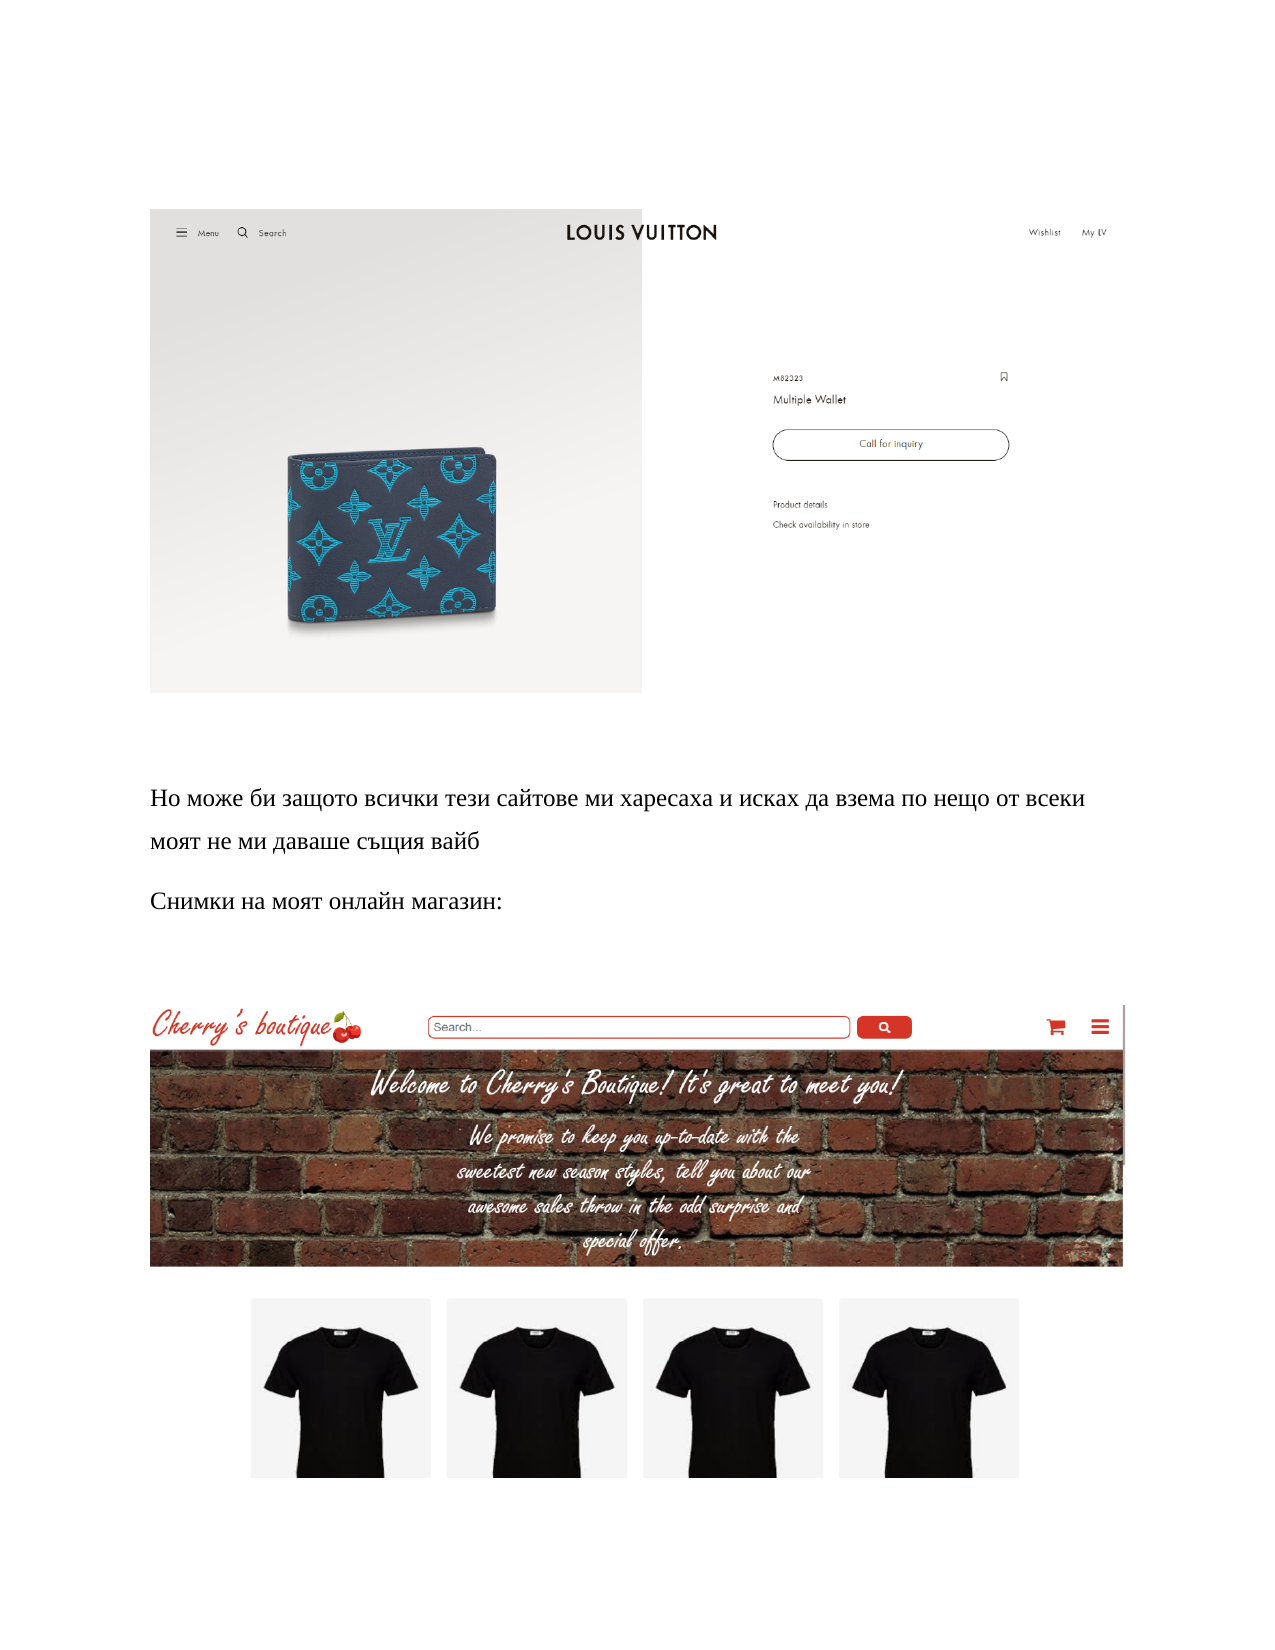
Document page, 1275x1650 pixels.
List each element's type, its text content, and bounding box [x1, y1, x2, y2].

picture [150, 209, 1125, 693]
text Снимки на моят онлайн магазин: [150, 886, 1125, 914]
text Но може би защото всички тези сайтове ми харесаха и исках да взема по нещо от всеки моят не ми даваше същия вайб [150, 783, 1125, 855]
picture [150, 1005, 1125, 1478]
